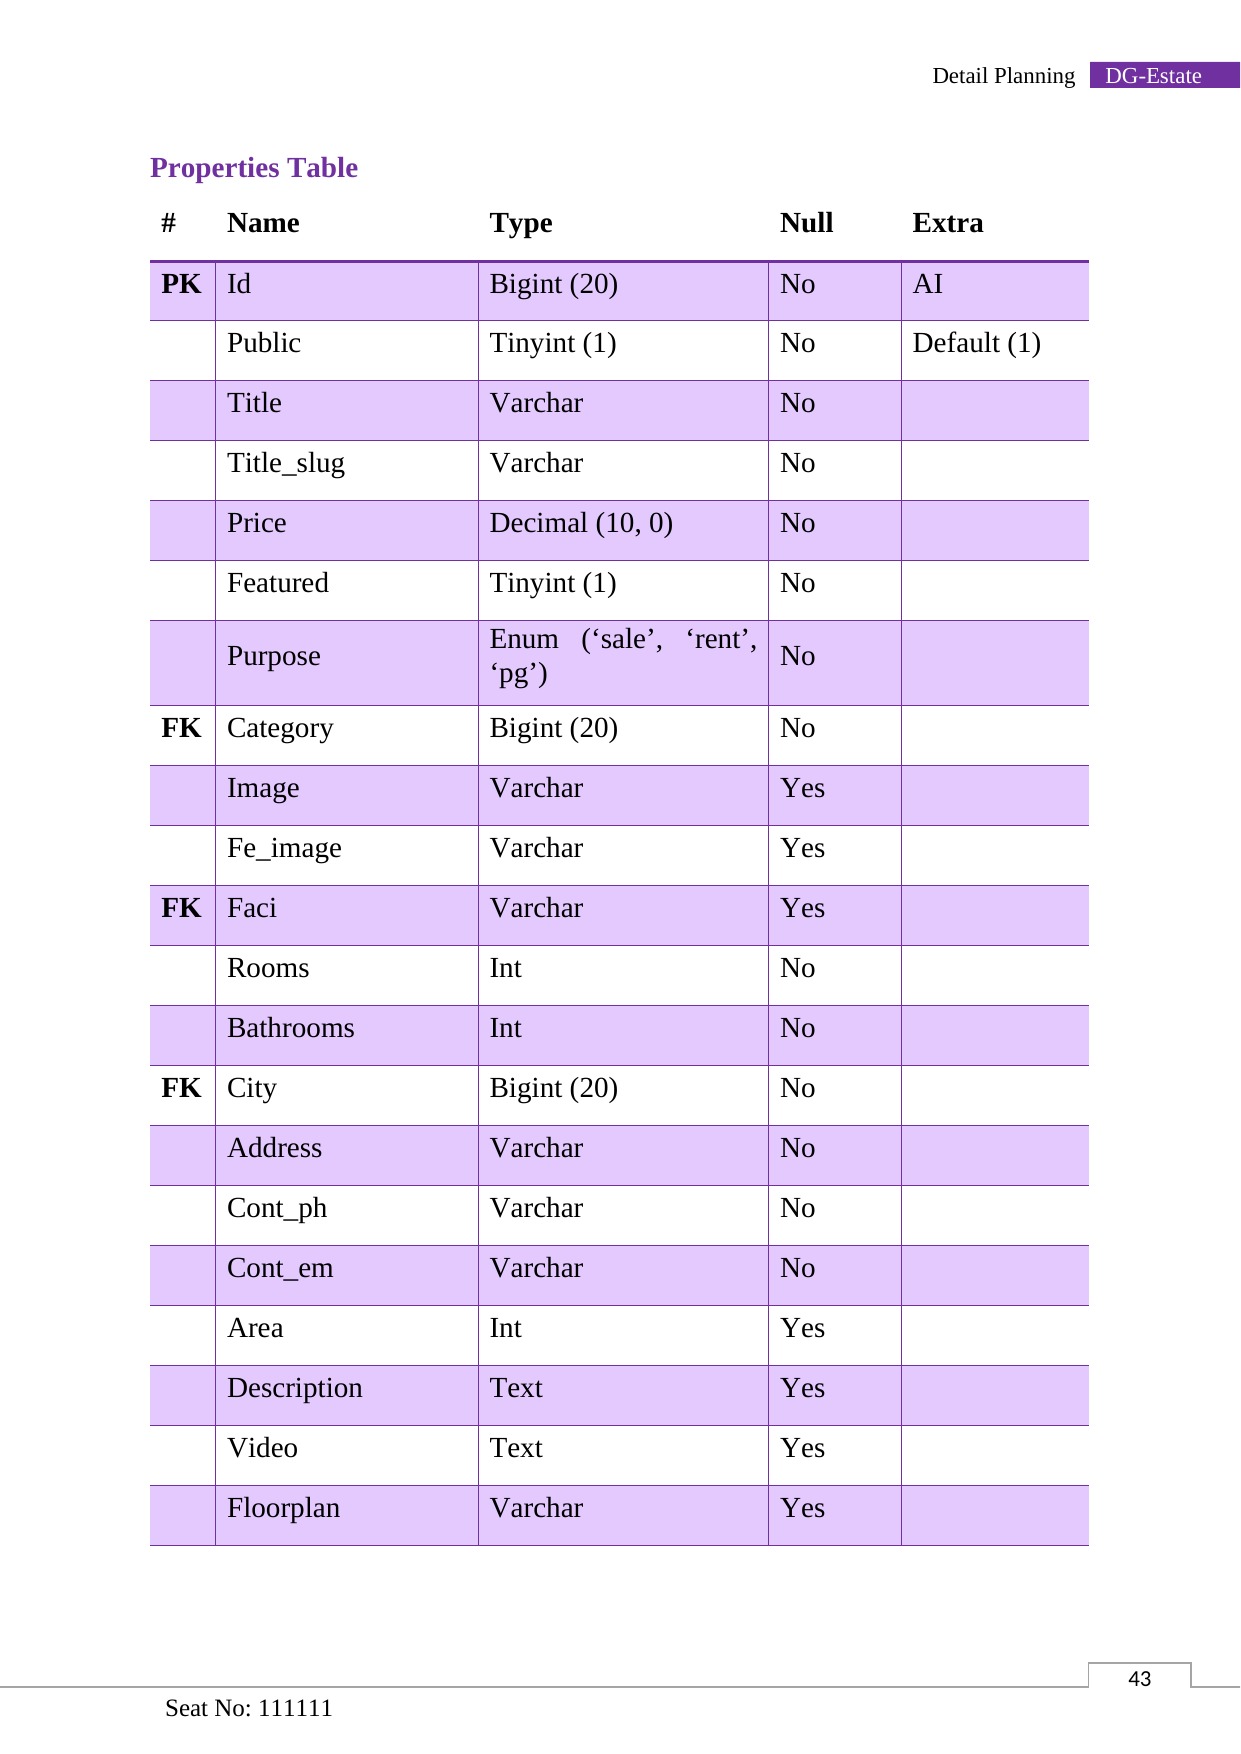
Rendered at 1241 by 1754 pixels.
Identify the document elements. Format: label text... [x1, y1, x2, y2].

table_cell No [769, 1066, 901, 1125]
table_cell Bigint (20) [479, 263, 768, 320]
table_cell Area [216, 1306, 478, 1365]
table_cell [902, 1366, 1089, 1425]
table_cell Cont_ph [216, 1186, 478, 1245]
table_cell [902, 561, 1089, 620]
table_cell [902, 1006, 1089, 1065]
table_header # [150, 200, 216, 260]
table_header Extra [901, 200, 1089, 260]
table_cell No [769, 321, 901, 380]
table_cell [150, 1126, 215, 1185]
table_cell PK [150, 263, 215, 320]
table_cell [902, 441, 1089, 500]
table_cell Cont_em [216, 1246, 478, 1305]
table_header Null [769, 200, 901, 260]
table_cell No [769, 381, 901, 440]
table_cell Varchar [479, 441, 768, 500]
table_cell Yes [769, 886, 901, 945]
table_cell Purpose [216, 621, 478, 705]
table_cell FK [150, 886, 215, 945]
table_cell Rooms [216, 946, 478, 1005]
table_cell Image [216, 766, 478, 825]
table_cell No [769, 1246, 901, 1305]
table_cell No [769, 1006, 901, 1065]
table_cell Public [216, 321, 478, 380]
table_cell Description [216, 1366, 478, 1425]
table_cell Yes [769, 1306, 901, 1365]
table_cell Varchar [479, 381, 768, 440]
table_cell [150, 826, 215, 885]
table_cell [150, 1486, 215, 1545]
table_cell [902, 1246, 1089, 1305]
table_cell [150, 501, 215, 560]
table_cell Varchar [479, 826, 768, 885]
table_cell No [769, 263, 901, 320]
table_cell FK [150, 1066, 215, 1125]
table_cell [902, 946, 1089, 1005]
table_cell AI [902, 263, 1089, 320]
table_cell Varchar [479, 886, 768, 945]
table_cell [150, 621, 215, 705]
table_cell Address [216, 1126, 478, 1185]
table_cell Yes [769, 1366, 901, 1425]
table_cell [902, 1426, 1089, 1485]
table_cell [902, 706, 1089, 765]
table_cell Video [216, 1426, 478, 1485]
table_cell Varchar [479, 1246, 768, 1305]
table_cell Text [479, 1426, 768, 1485]
table_cell No [769, 706, 901, 765]
table_cell No [769, 1126, 901, 1185]
table_cell [150, 441, 215, 500]
table_cell Yes [769, 1426, 901, 1485]
table_cell [150, 946, 215, 1005]
table_cell Fe_image [216, 826, 478, 885]
table_cell No [769, 946, 901, 1005]
table_cell FK [150, 706, 215, 765]
table_cell City [216, 1066, 478, 1125]
table_cell [902, 1126, 1089, 1185]
table_cell Id [216, 263, 478, 320]
table_cell Bigint (20) [479, 706, 768, 765]
table_cell Text [479, 1366, 768, 1425]
table_cell Yes [769, 766, 901, 825]
table_cell Tinyint (1) [479, 321, 768, 380]
table_cell [902, 1186, 1089, 1245]
table_cell [150, 321, 215, 380]
table_cell [150, 1246, 215, 1305]
table_cell Featured [216, 561, 478, 620]
table_cell Title [216, 381, 478, 440]
table_cell Varchar [479, 1186, 768, 1245]
table_header Type [478, 200, 769, 260]
table_cell No [769, 561, 901, 620]
table_cell [902, 381, 1089, 440]
table_cell Default (1) [902, 321, 1089, 380]
table_cell Enum (‘sale’, ‘rent’, ‘pg’) [479, 621, 768, 705]
table_cell Yes [769, 1486, 901, 1545]
table_cell Int [479, 946, 768, 1005]
table_cell Varchar [479, 1126, 768, 1185]
table_cell [902, 1486, 1089, 1545]
table_cell Faci [216, 886, 478, 945]
table_cell Price [216, 501, 478, 560]
table_cell [902, 501, 1089, 560]
table_cell [902, 766, 1089, 825]
table_cell Int [479, 1306, 768, 1365]
table_cell Bathrooms [216, 1006, 478, 1065]
table_cell Decimal (10, 0) [479, 501, 768, 560]
table_cell No [769, 441, 901, 500]
table_cell No [769, 621, 901, 705]
table_cell Bigint (20) [479, 1066, 768, 1125]
table_cell [150, 1186, 215, 1245]
table_cell Floorplan [216, 1486, 478, 1545]
table_cell [902, 826, 1089, 885]
table_cell [150, 1426, 215, 1485]
table_cell [150, 381, 215, 440]
table_cell Title_slug [216, 441, 478, 500]
table_cell Varchar [479, 766, 768, 825]
table_cell Tinyint (1) [479, 561, 768, 620]
table_cell [902, 621, 1089, 705]
table_cell [902, 886, 1089, 945]
table_cell [902, 1306, 1089, 1365]
table_cell [150, 1006, 215, 1065]
table_cell Category [216, 706, 478, 765]
table_cell Varchar [479, 1486, 768, 1545]
table_cell [150, 561, 215, 620]
table_cell Int [479, 1006, 768, 1065]
table_header Name [216, 200, 478, 260]
table_cell Yes [769, 826, 901, 885]
table_cell [150, 1366, 215, 1425]
table_cell No [769, 1186, 901, 1245]
table_cell [902, 1066, 1089, 1125]
table_cell [150, 766, 215, 825]
table_cell No [769, 501, 901, 560]
table_cell [150, 1306, 215, 1365]
title Properties Table [150, 150, 1090, 183]
